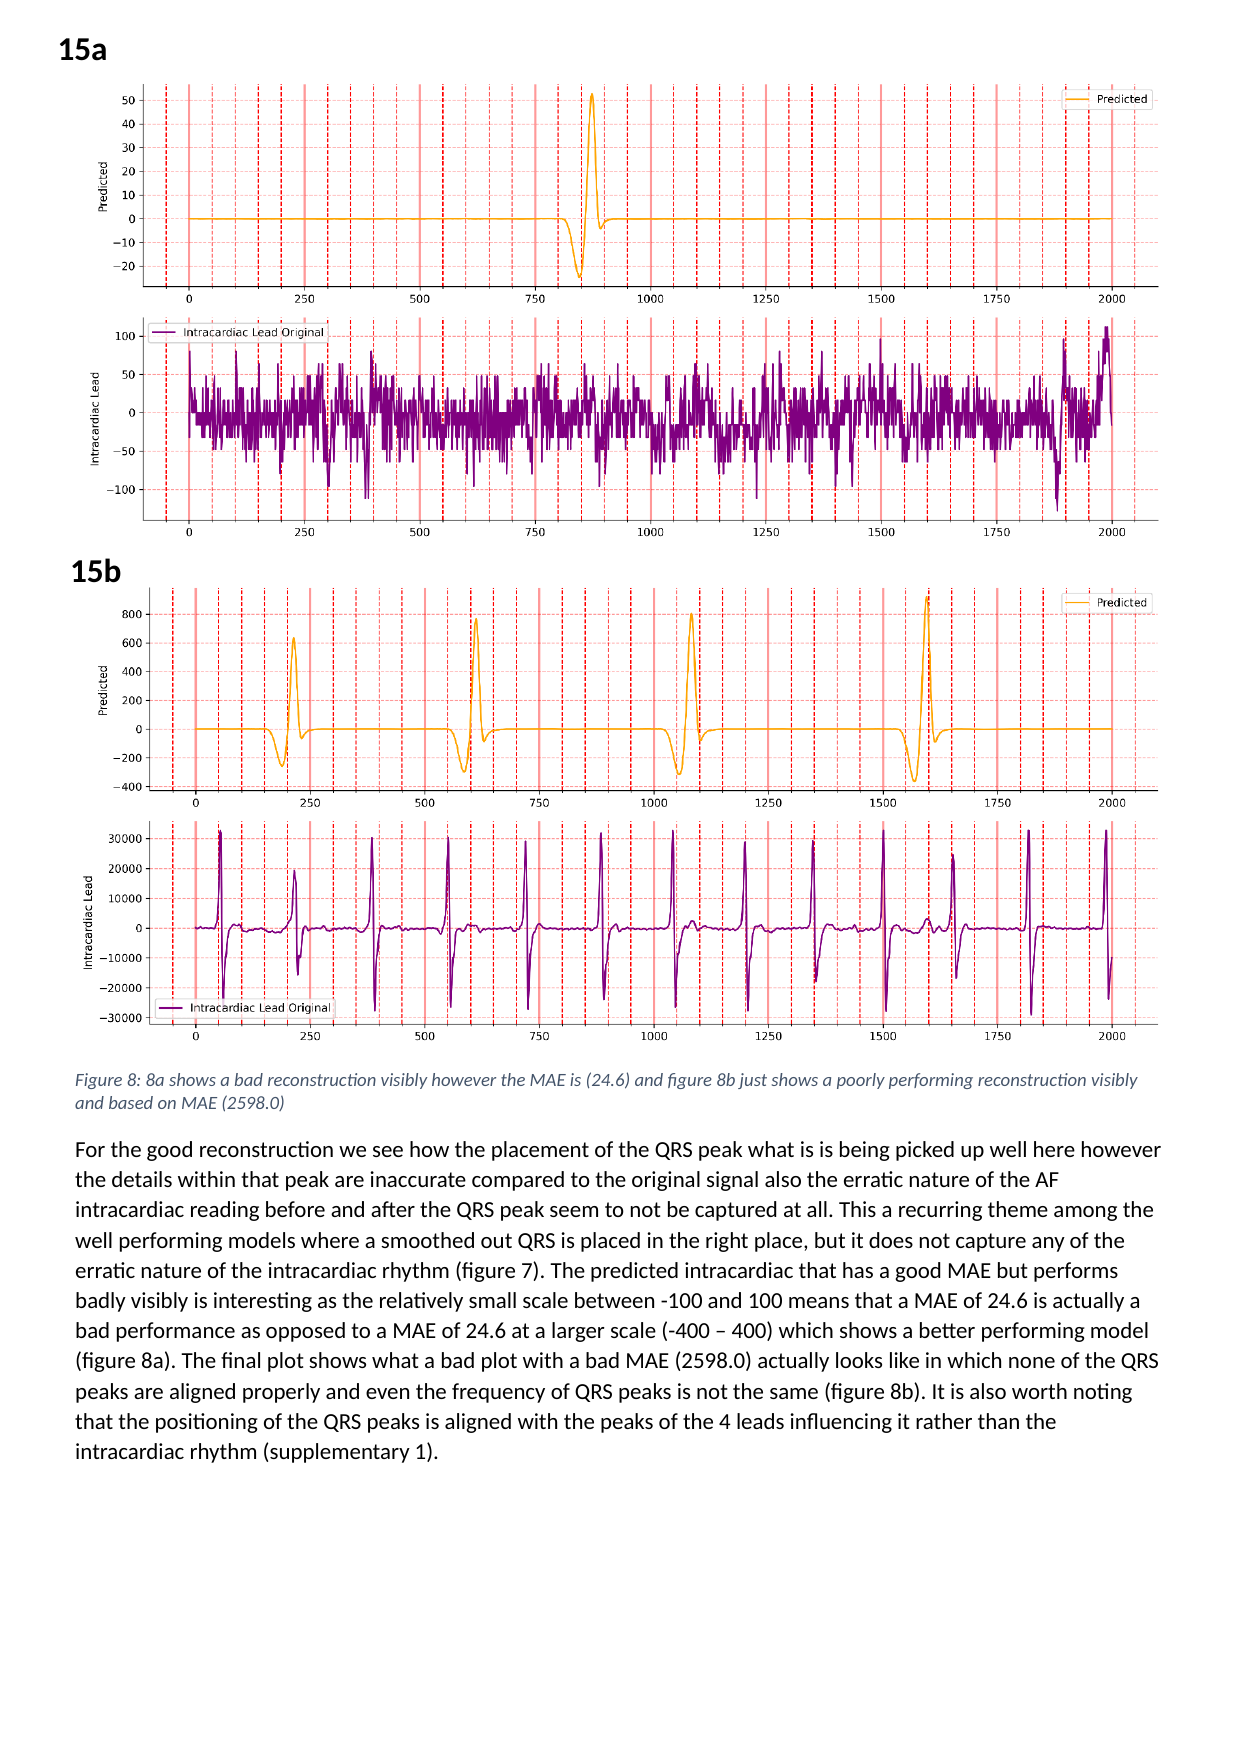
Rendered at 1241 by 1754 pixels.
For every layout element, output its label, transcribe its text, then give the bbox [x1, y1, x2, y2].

picture [75, 577, 1164, 1050]
text For the good reconstruction we see how the placement of the QRS peak what is is being picked up well here however the details within that peak are inaccurate compared to the original signal also the erratic nature of the AF intracardiac reading before and after the QRS peak seem to not be captured at all. This a recurring theme among the well performing models where a smoothed out QRS is placed in the right place, but it does not capture any of the erratic nature of the intracardiac rhythm (figure 7). The predicted intracardiac that has a good MAE but performs badly visibly is interesting as the relatively small scale between -100 and 100 means that a MAE of 24.6 is actually a bad performance as opposed to a MAE of 24.6 at a larger scale (-400 – 400) which shows a better performing model (figure 8a). The final plot shows what a bad plot with a bad MAE (2598.0) actually looks like in which none of the QRS peaks are aligned properly and even the frequency of QRS peaks is not the same (figure 8b). It is also worth noting that the positioning of the QRS peaks is aligned with the peaks of the 4 leads influencing it rather than the intracardiac rhythm (supplementary 1). [75, 1135, 1165, 1465]
text Figure 8: 8a shows a bad reconstruction visibly however the MAE is (24.6) and figure 8b just shows a poorly performing reconstruction visibly and based on MAE (2598.0) [75, 1068, 1165, 1114]
picture [75, 75, 1161, 546]
